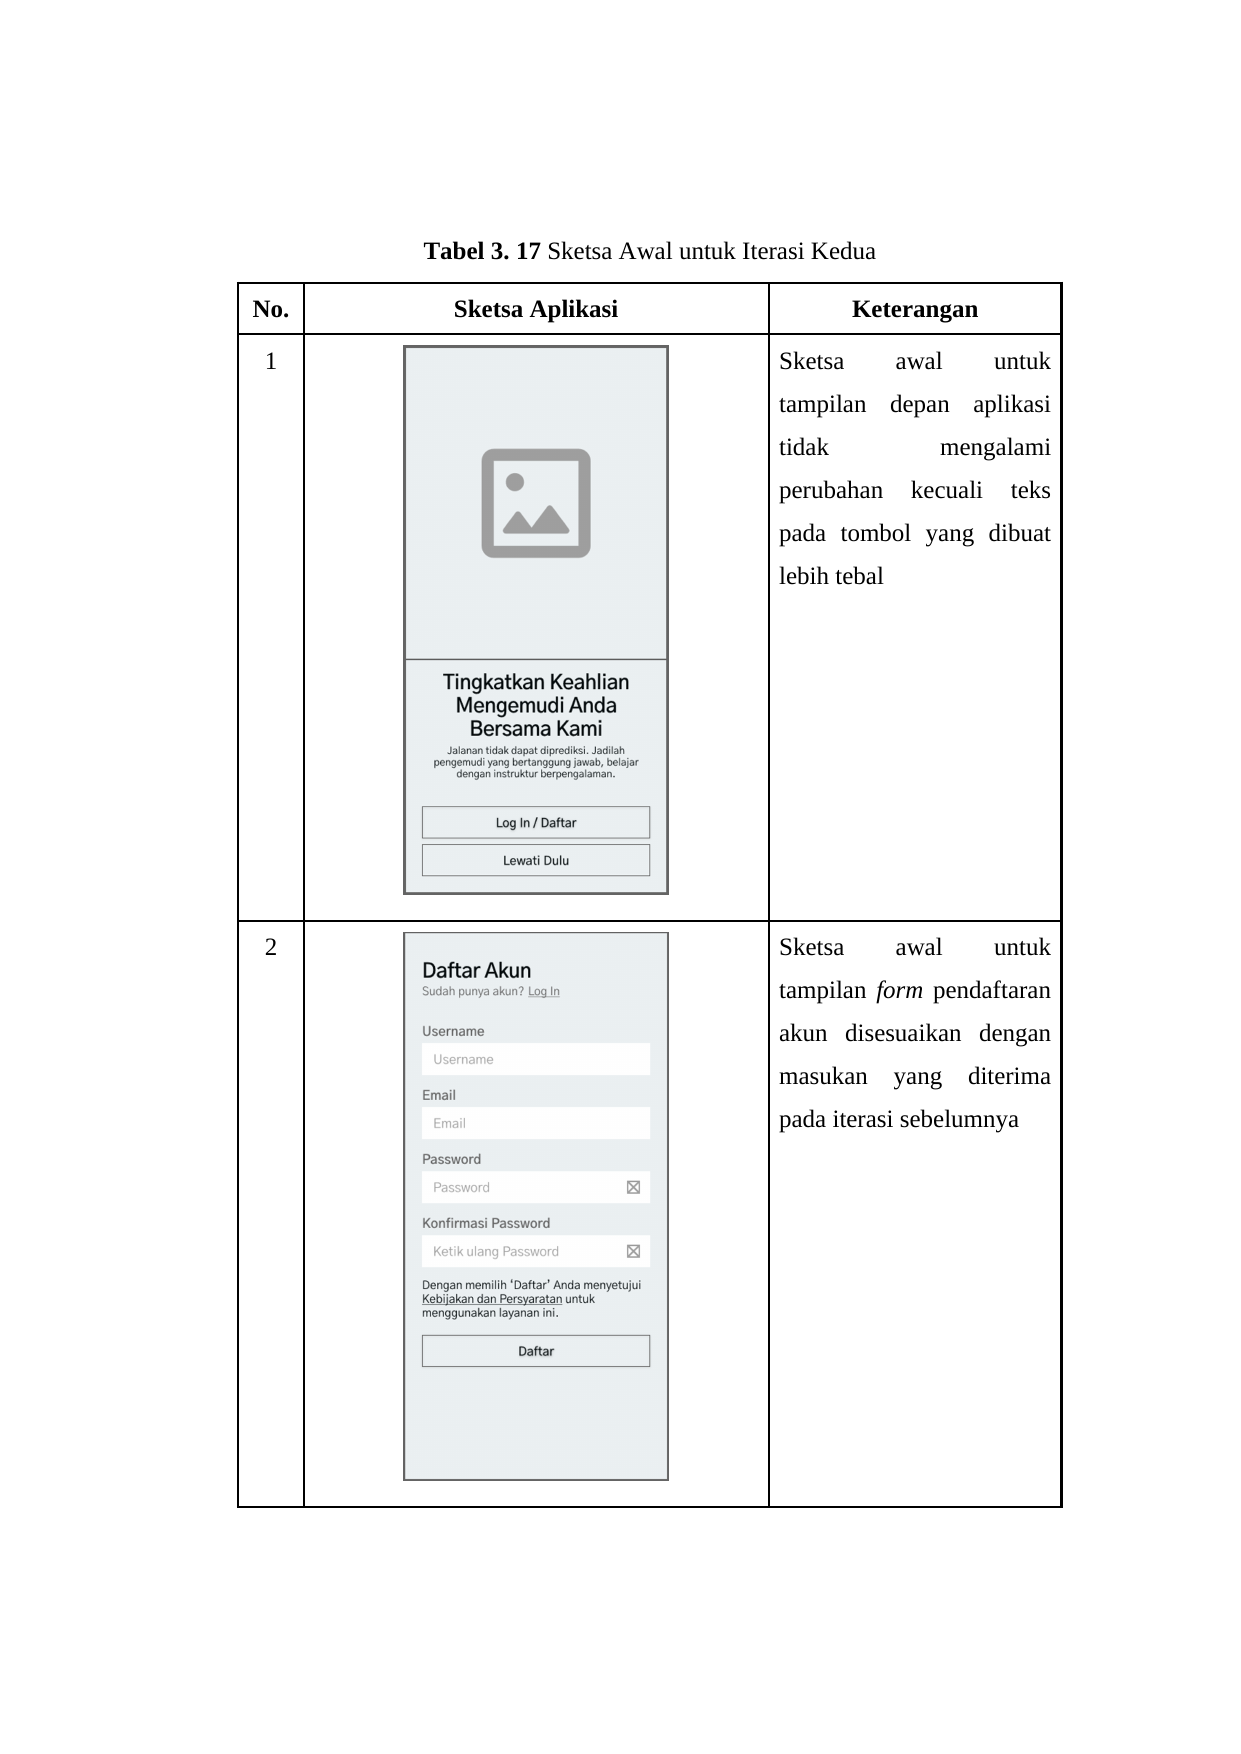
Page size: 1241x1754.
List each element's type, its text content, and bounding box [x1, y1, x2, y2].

table_cell 2 [239, 922, 303, 1506]
table_cell [305, 922, 768, 1506]
table_header Sketsa Aplikasi [305, 284, 768, 333]
table_header No. [239, 284, 303, 333]
picture [403, 345, 669, 895]
table_cell [305, 335, 768, 919]
table_cell 1 [239, 335, 303, 919]
table_header Keterangan [770, 284, 1060, 333]
table_cell Sketsa awal untuk tampilan depan aplikasi tidak mengalami perubahan kecuali teks pada tombol yang dibuat lebih tebal [770, 335, 1060, 919]
table_cell Sketsa awal untuk tampilan form pendaftaran akun disesuaikan dengan masukan yang diterima pada iterasi sebelumnya [770, 922, 1060, 1506]
picture [403, 932, 669, 1481]
